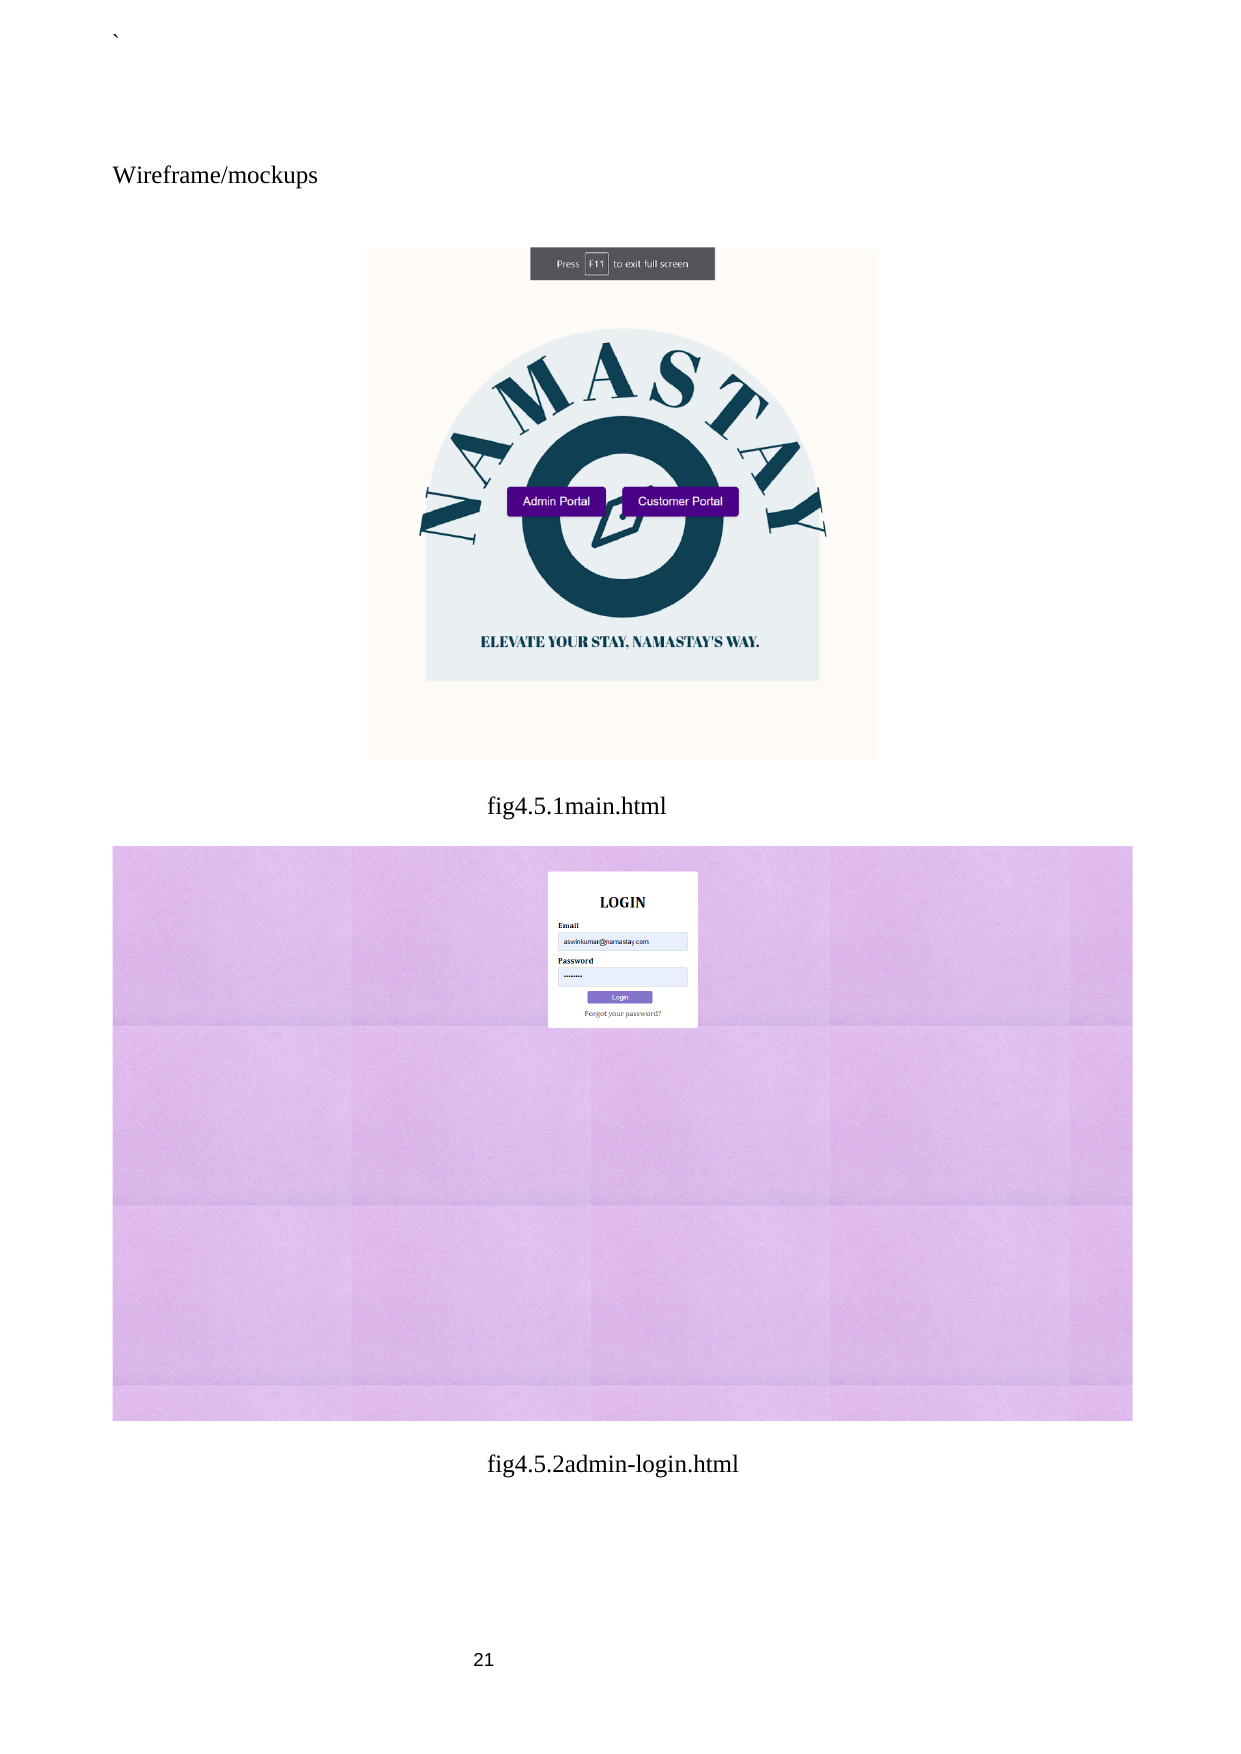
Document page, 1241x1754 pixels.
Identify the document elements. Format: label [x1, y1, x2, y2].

picture [112, 217, 1133, 792]
text [112, 74, 1134, 847]
picture [112, 846, 1133, 1421]
text [112, 847, 1134, 1478]
